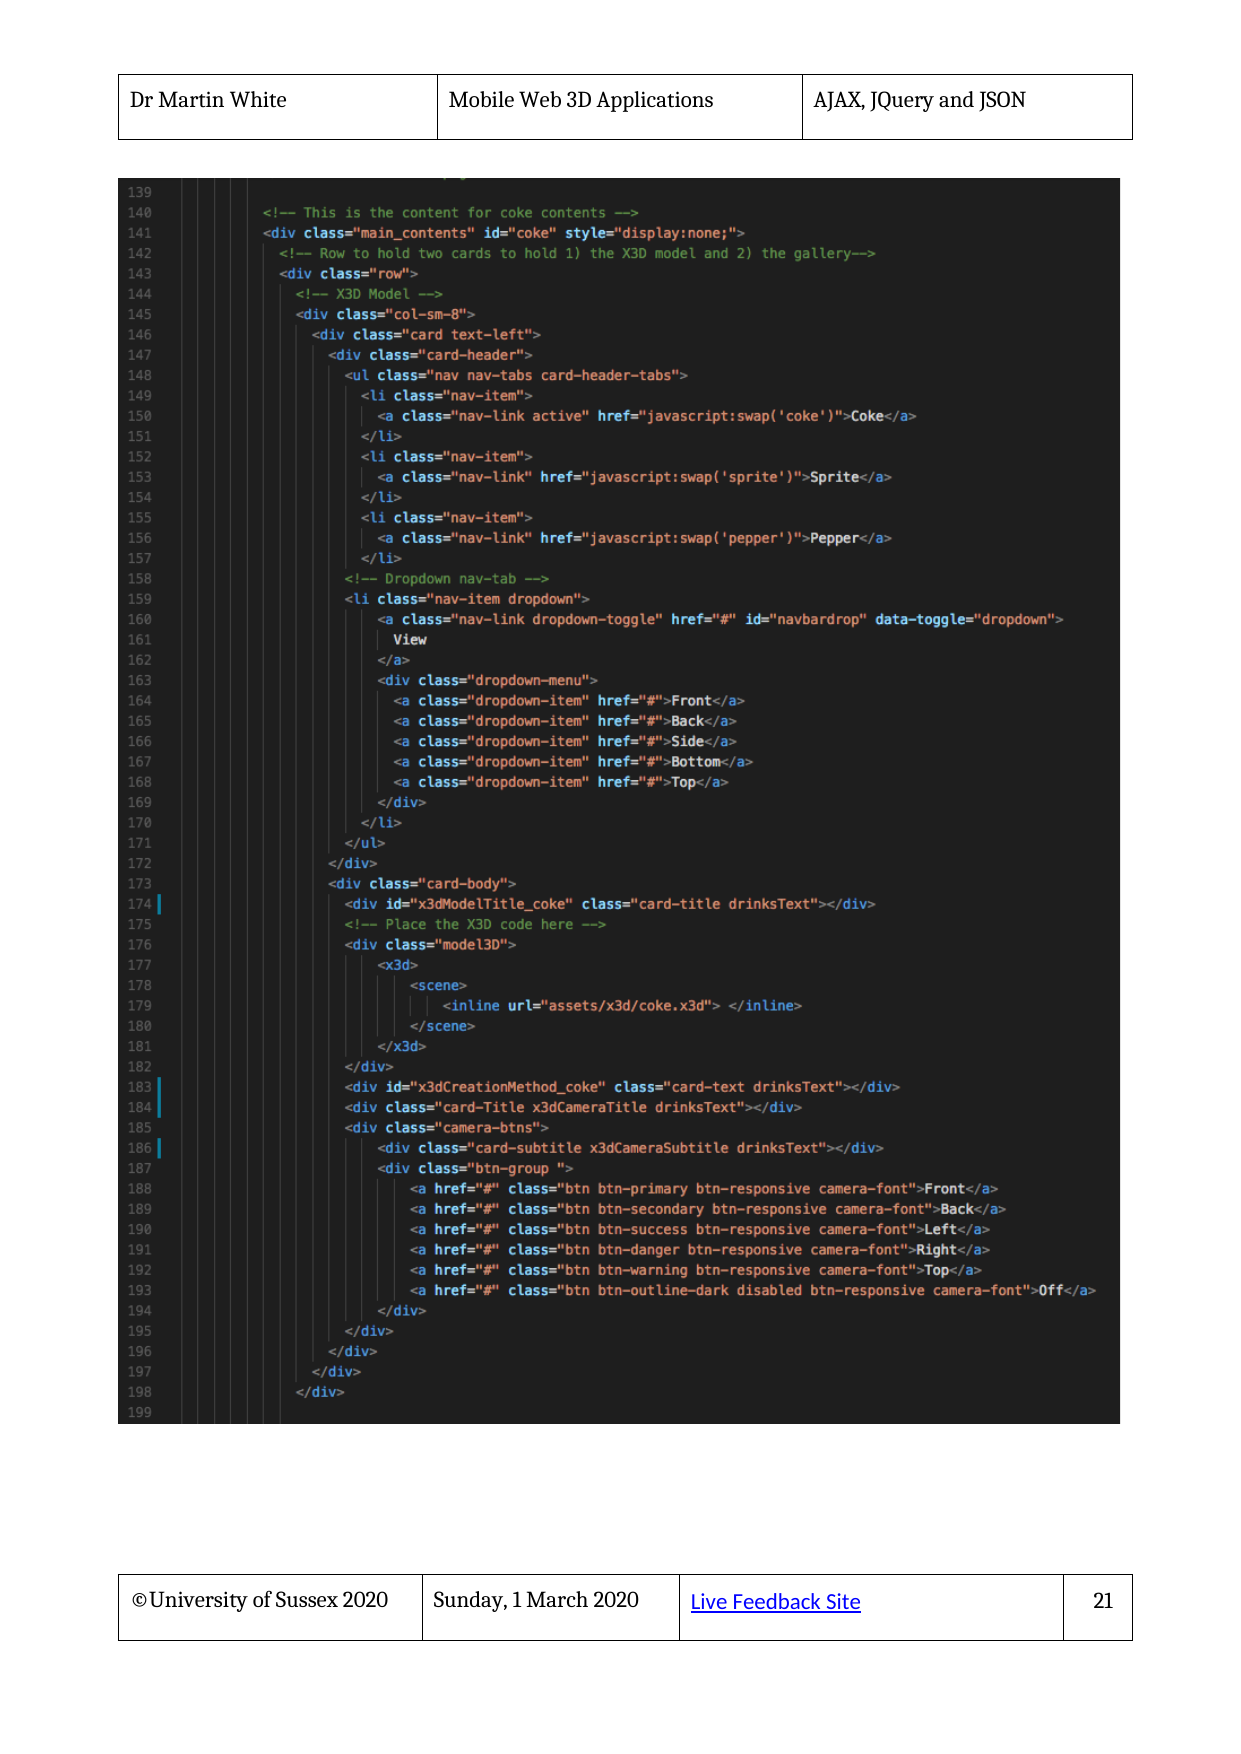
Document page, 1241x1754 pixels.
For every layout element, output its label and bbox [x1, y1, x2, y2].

picture [118, 178, 1121, 1424]
